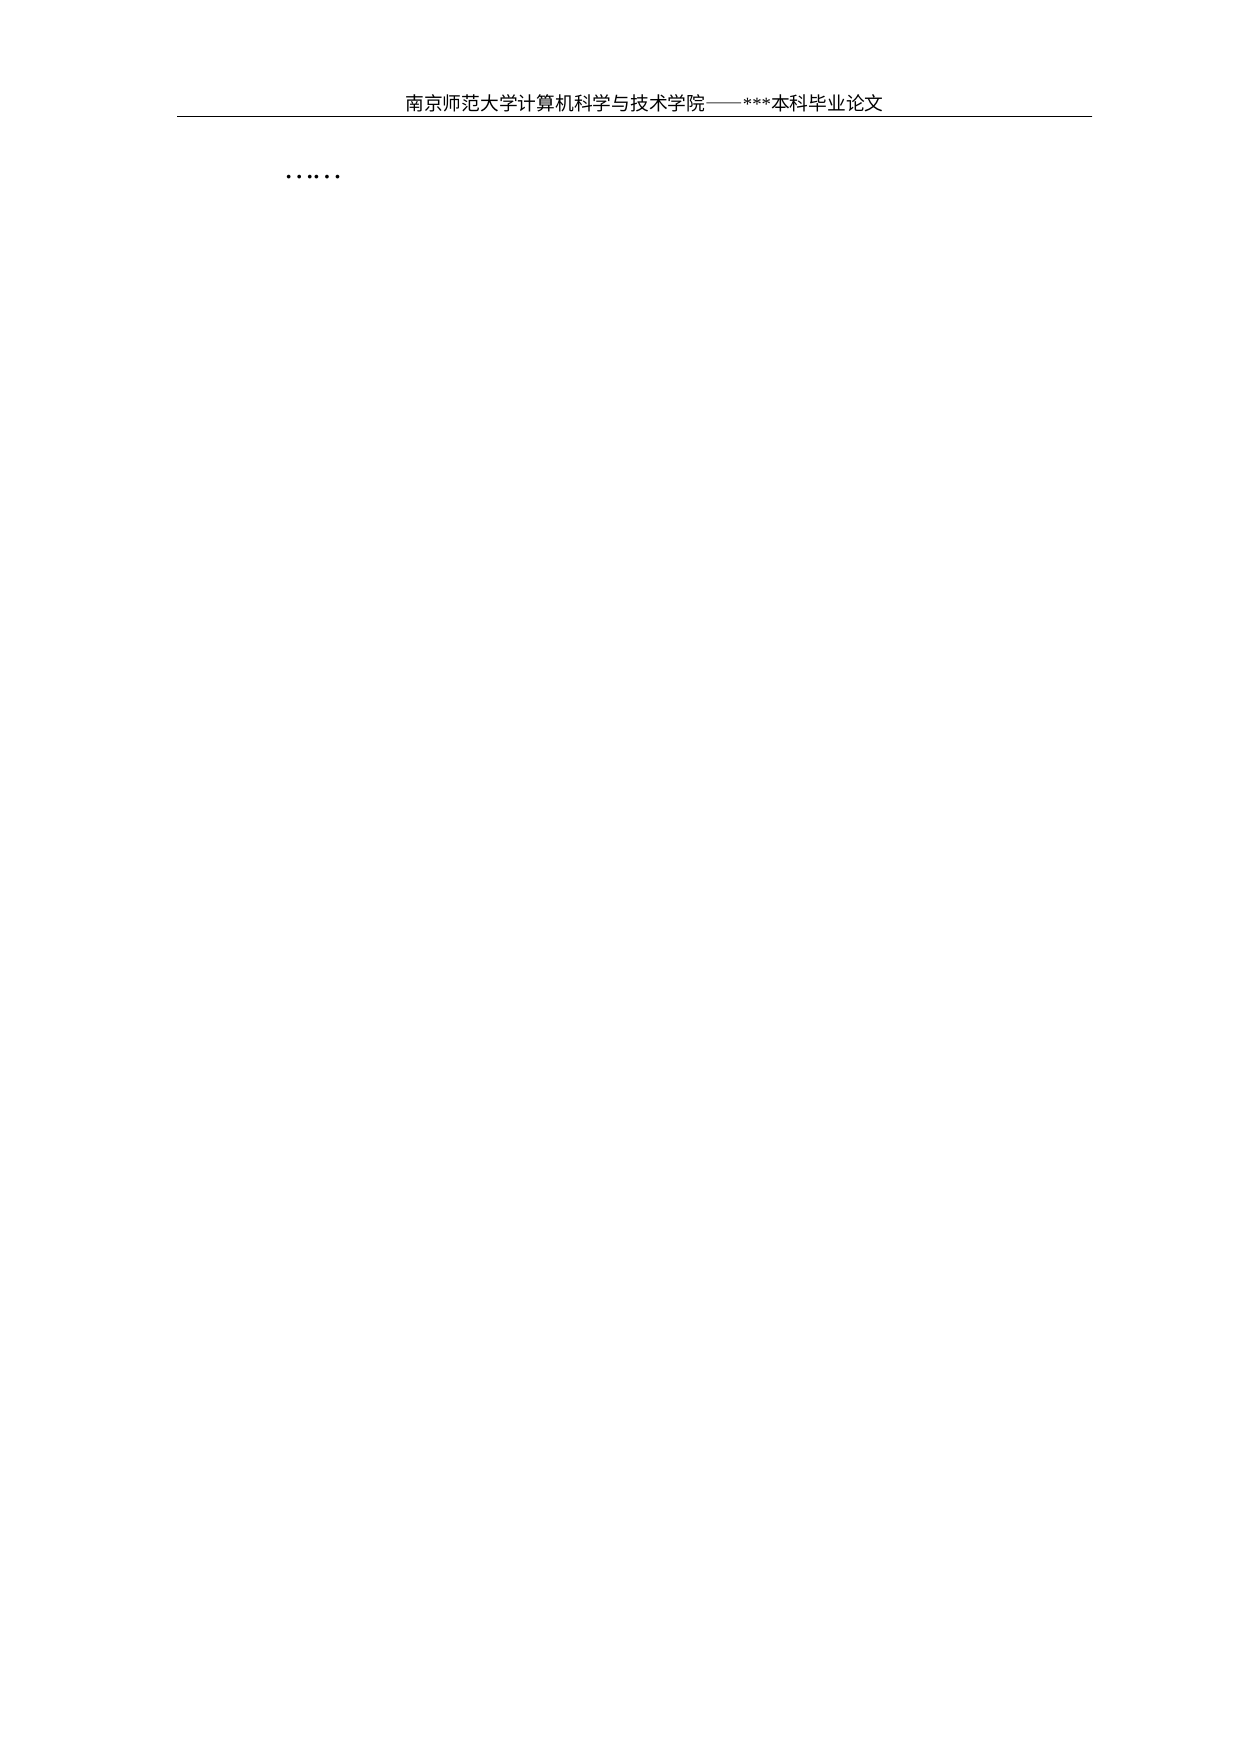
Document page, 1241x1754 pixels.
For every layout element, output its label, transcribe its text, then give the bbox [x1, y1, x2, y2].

text …… [177, 148, 1092, 213]
